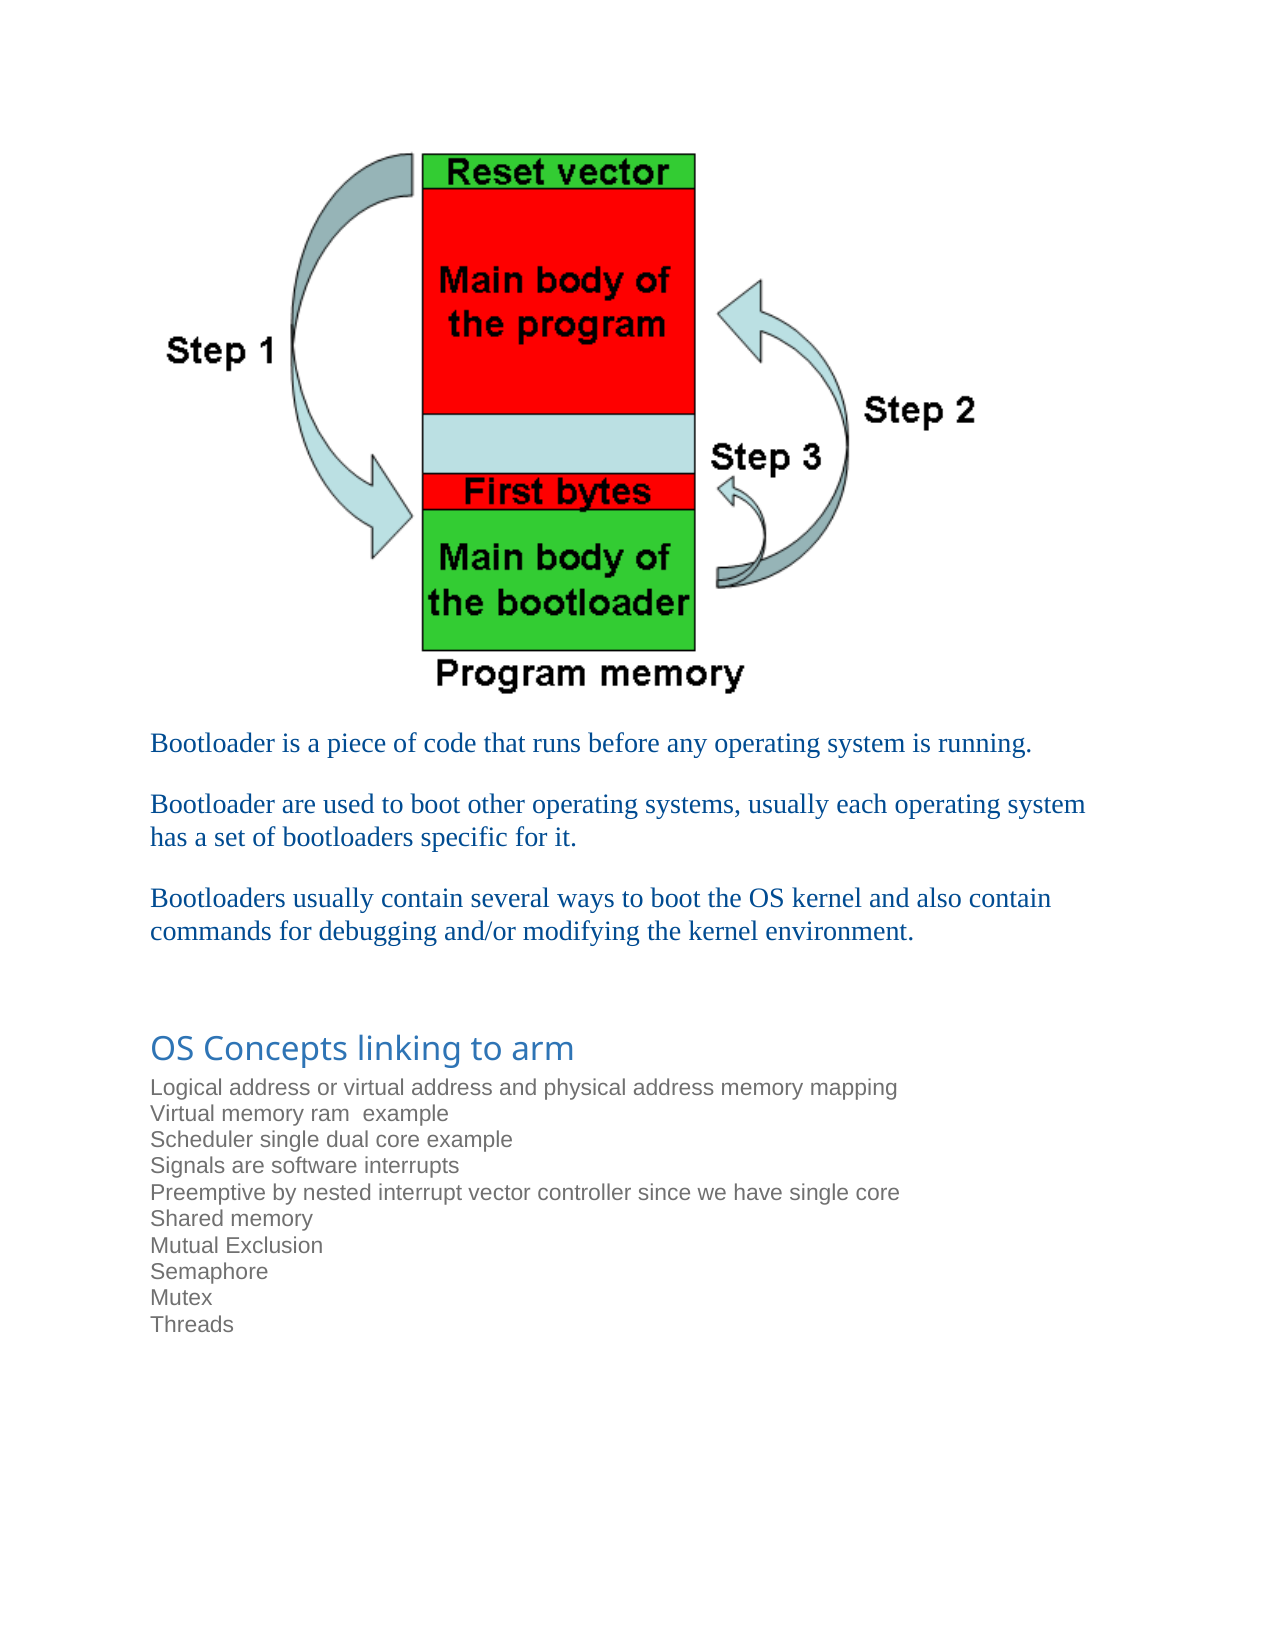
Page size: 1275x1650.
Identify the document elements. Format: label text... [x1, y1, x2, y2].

text Scheduler single dual core example [150, 1126, 1125, 1152]
text Semaphore [150, 1258, 1125, 1284]
text Bootloader are used to boot other operating systems, usually each operating system has a set of bootloaders specific for it. [150, 788, 1125, 852]
text Bootloaders usually contain several ways to boot the OS kernel and also contain commands for debugging and/or modifying the kernel environment. [150, 882, 1125, 946]
text Preemptive by nested interrupt vector controller since we have single core [150, 1179, 1125, 1205]
text Logical address or virtual address and physical address memory mapping [150, 1073, 1125, 1100]
subtitle OS Concepts linking to arm [150, 1024, 1125, 1070]
text Mutex [150, 1284, 1125, 1311]
text Threads [150, 1311, 1125, 1337]
text Virtual memory ram example [150, 1100, 1125, 1126]
text Shared memory [150, 1205, 1125, 1232]
text Mutual Exclusion [150, 1232, 1125, 1258]
text Bootloader is a piece of code that runs before any operating system is running. [150, 726, 1125, 758]
picture [150, 150, 989, 697]
text Signals are software interrupts [150, 1152, 1125, 1179]
